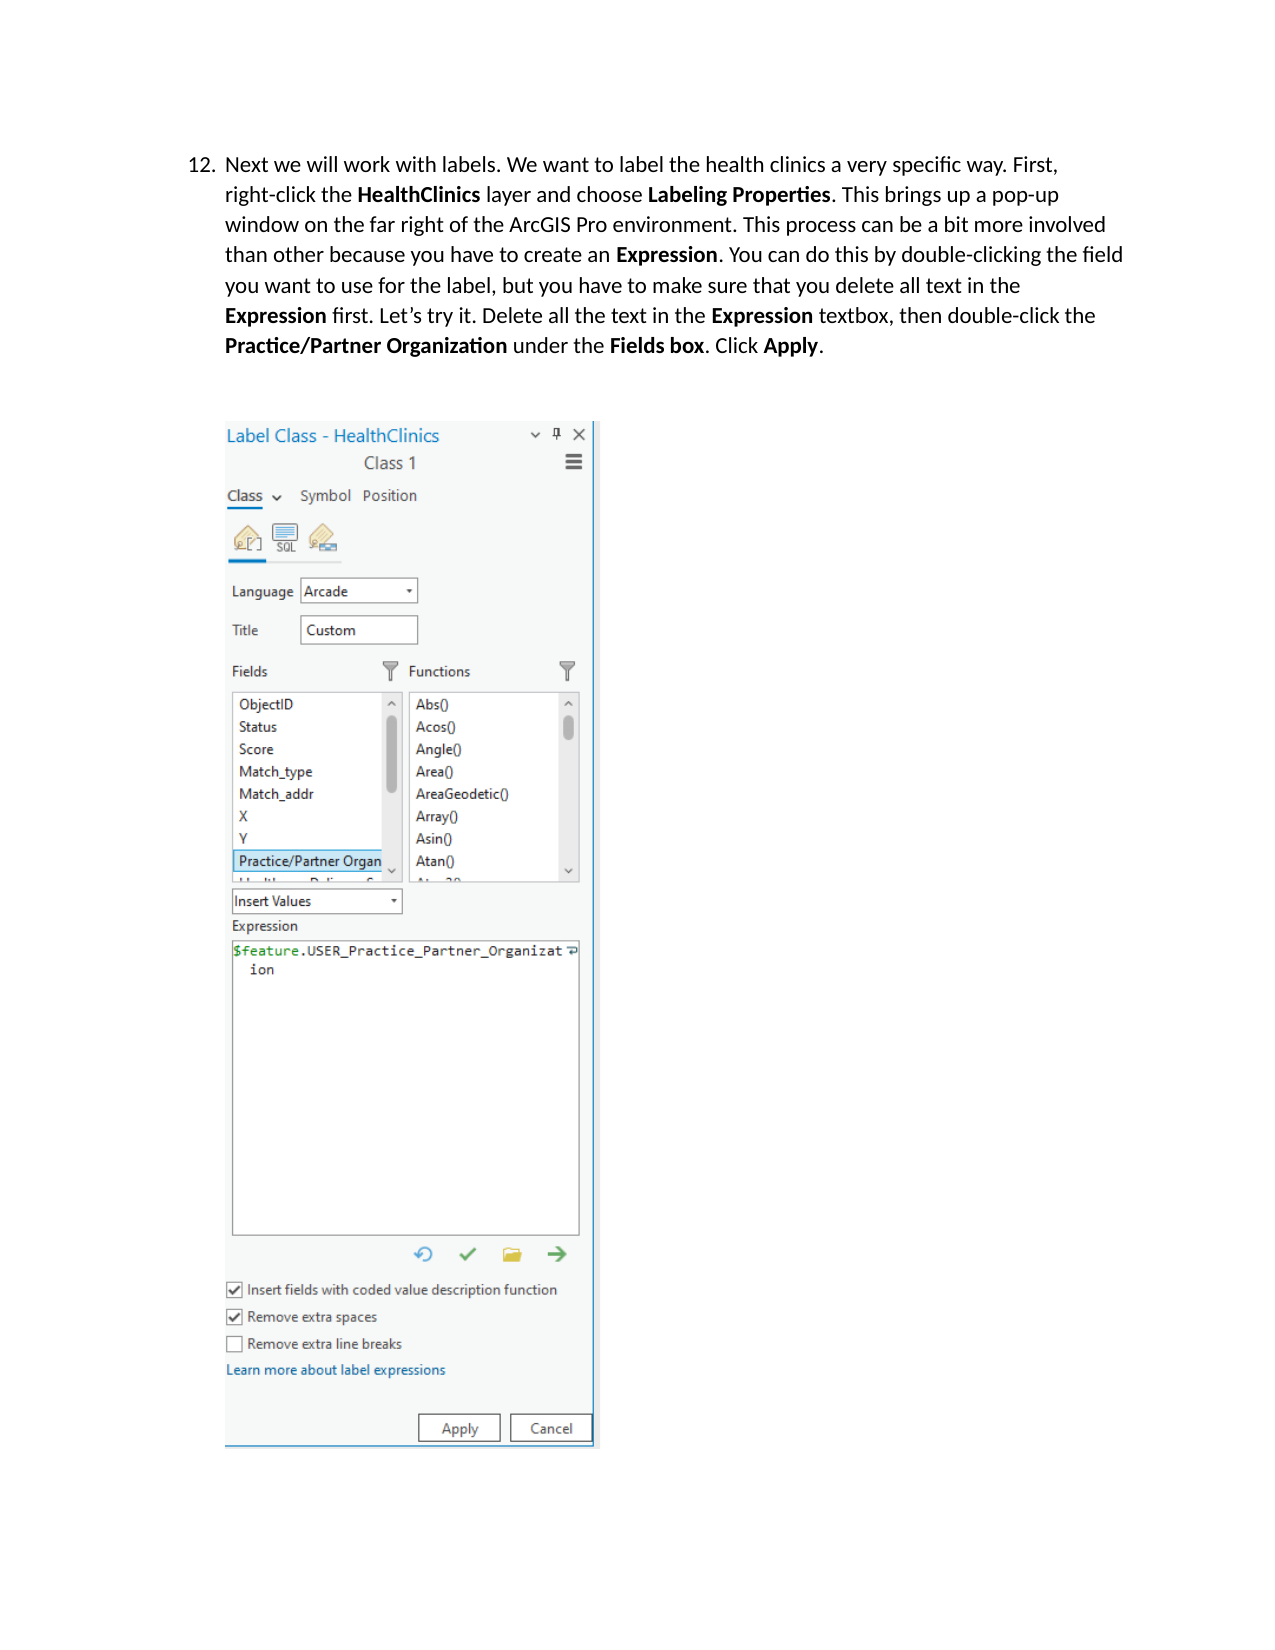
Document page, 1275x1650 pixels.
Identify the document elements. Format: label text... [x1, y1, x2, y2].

picture [225, 421, 600, 1449]
list Next we will work with labels. We want to label the health clinics a very specific way. First, right-click the HealthClinics layer and choose Labeling Properties. This brings up a pop-up window on the far right of the ArcGIS Pro environment. This process can be a bit more involved than other because you have to create an Expression. You can do this by double-clicking the field you want to use for the label, but you have to make sure that you delete all text in the Expression first. Let’s try it. Delete all the text in the Expression textbox, then double-click the Practice/Partner Organization under the Fields box. Click Apply. [187, 150, 1125, 359]
